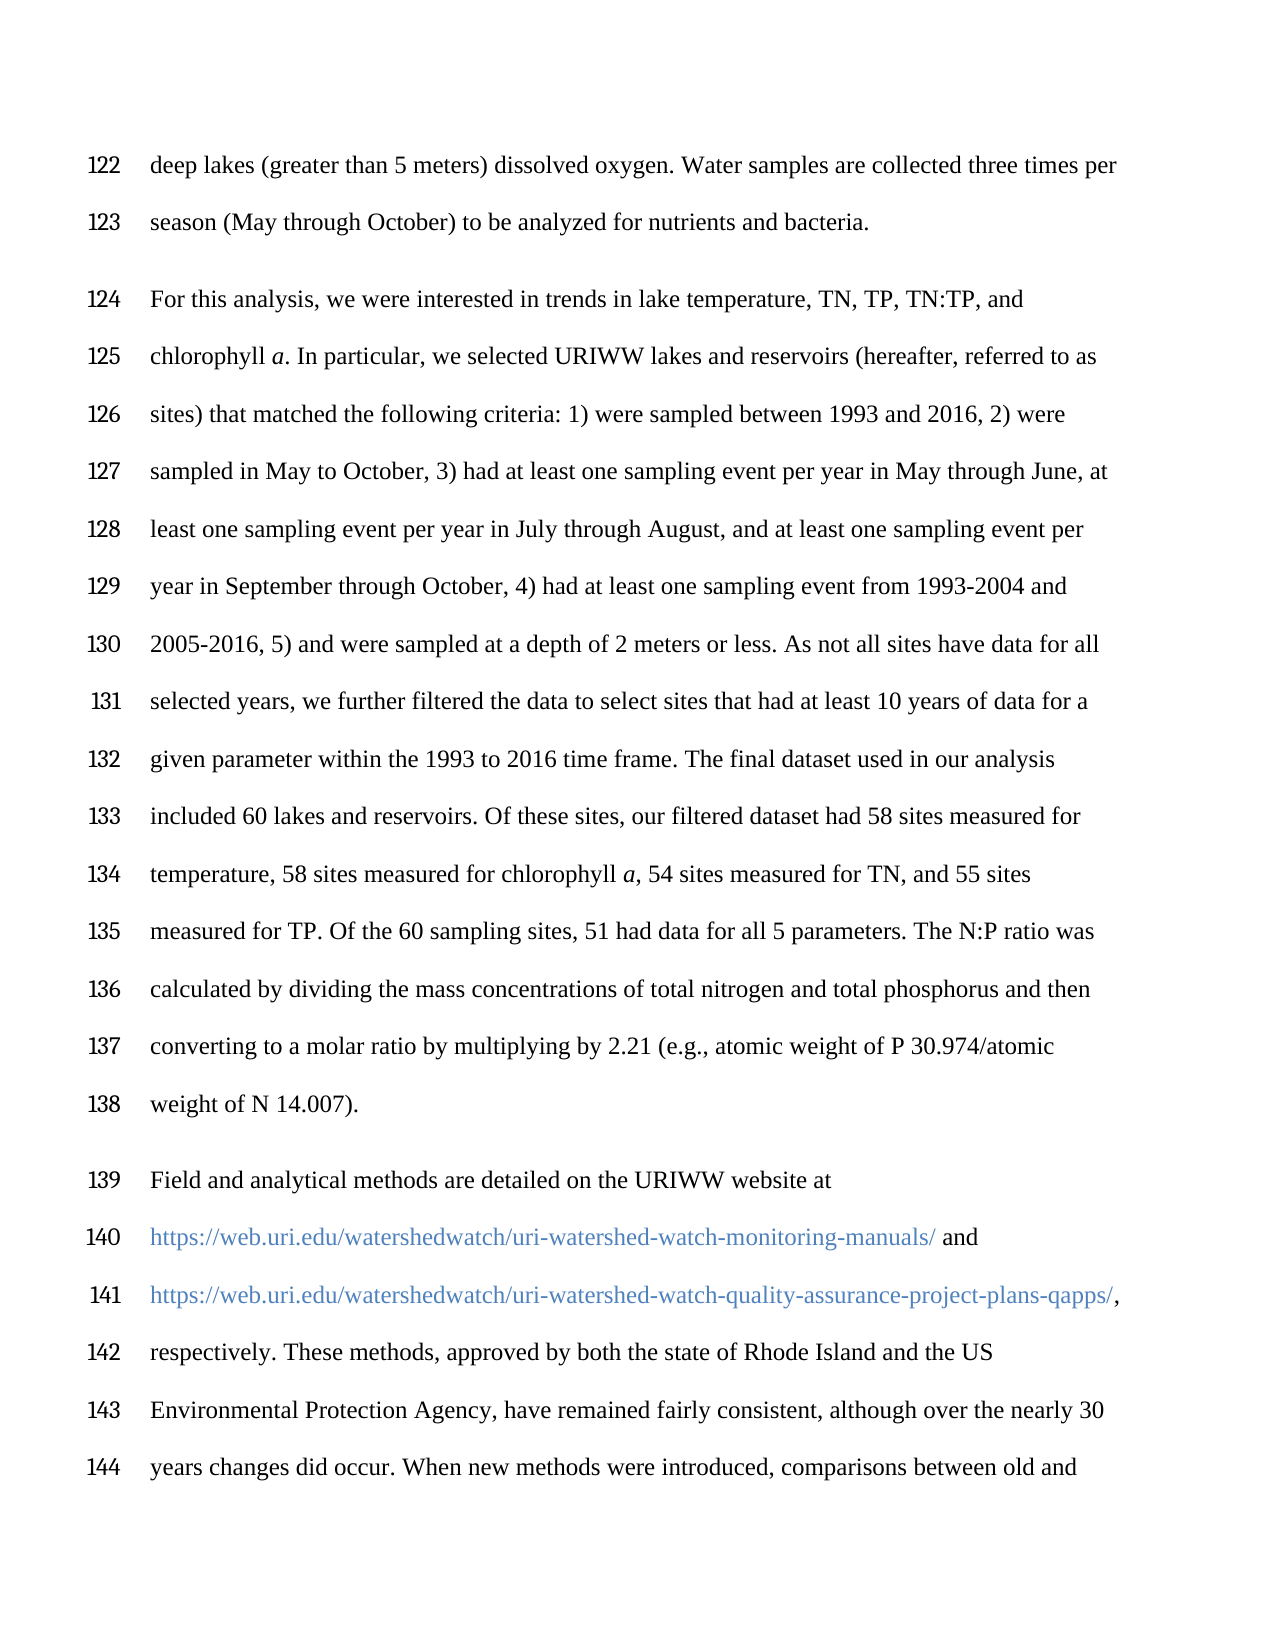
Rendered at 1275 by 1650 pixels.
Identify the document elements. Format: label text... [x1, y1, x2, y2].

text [150, 1165, 1125, 1481]
text For this analysis, we were interested in trends in lake temperature, TN, TP, TN:TP, and chlorophyll a. In particular, we selected URIWW lakes and reservoirs (hereafter, referred to as sites) that matched the following criteria: 1) were sampled between 1993 and 2016, 2) were sampled in May to October, 3) had at least one sampling event per year in May through June, at least one sampling event per year in July through August, and at least one sampling event per year in September through October, 4) had at least one sampling event from 1993-2004 and 2005-2016, 5) and were sampled at a depth of 2 meters or less. As not all sites have data for all selected years, we further filtered the data to select sites that had at least 10 years of data for a given parameter within the 1993 to 2016 time frame. The final dataset used in our analysis included 60 lakes and reservoirs. Of these sites, our filtered dataset had 58 sites measured for temperature, 58 sites measured for chlorophyll a, 54 sites measured for TN, and 55 sites measured for TP. Of the 60 sampling sites, 51 had data for all 5 parameters. The N:P ratio was calculated by dividing the mass concentrations of total nitrogen and total phosphorus and then converting to a molar ratio by multiplying by 2.21 (e.g., atomic weight of P 30.974/atomic weight of N 14.007). [150, 284, 1125, 1117]
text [150, 150, 1125, 236]
